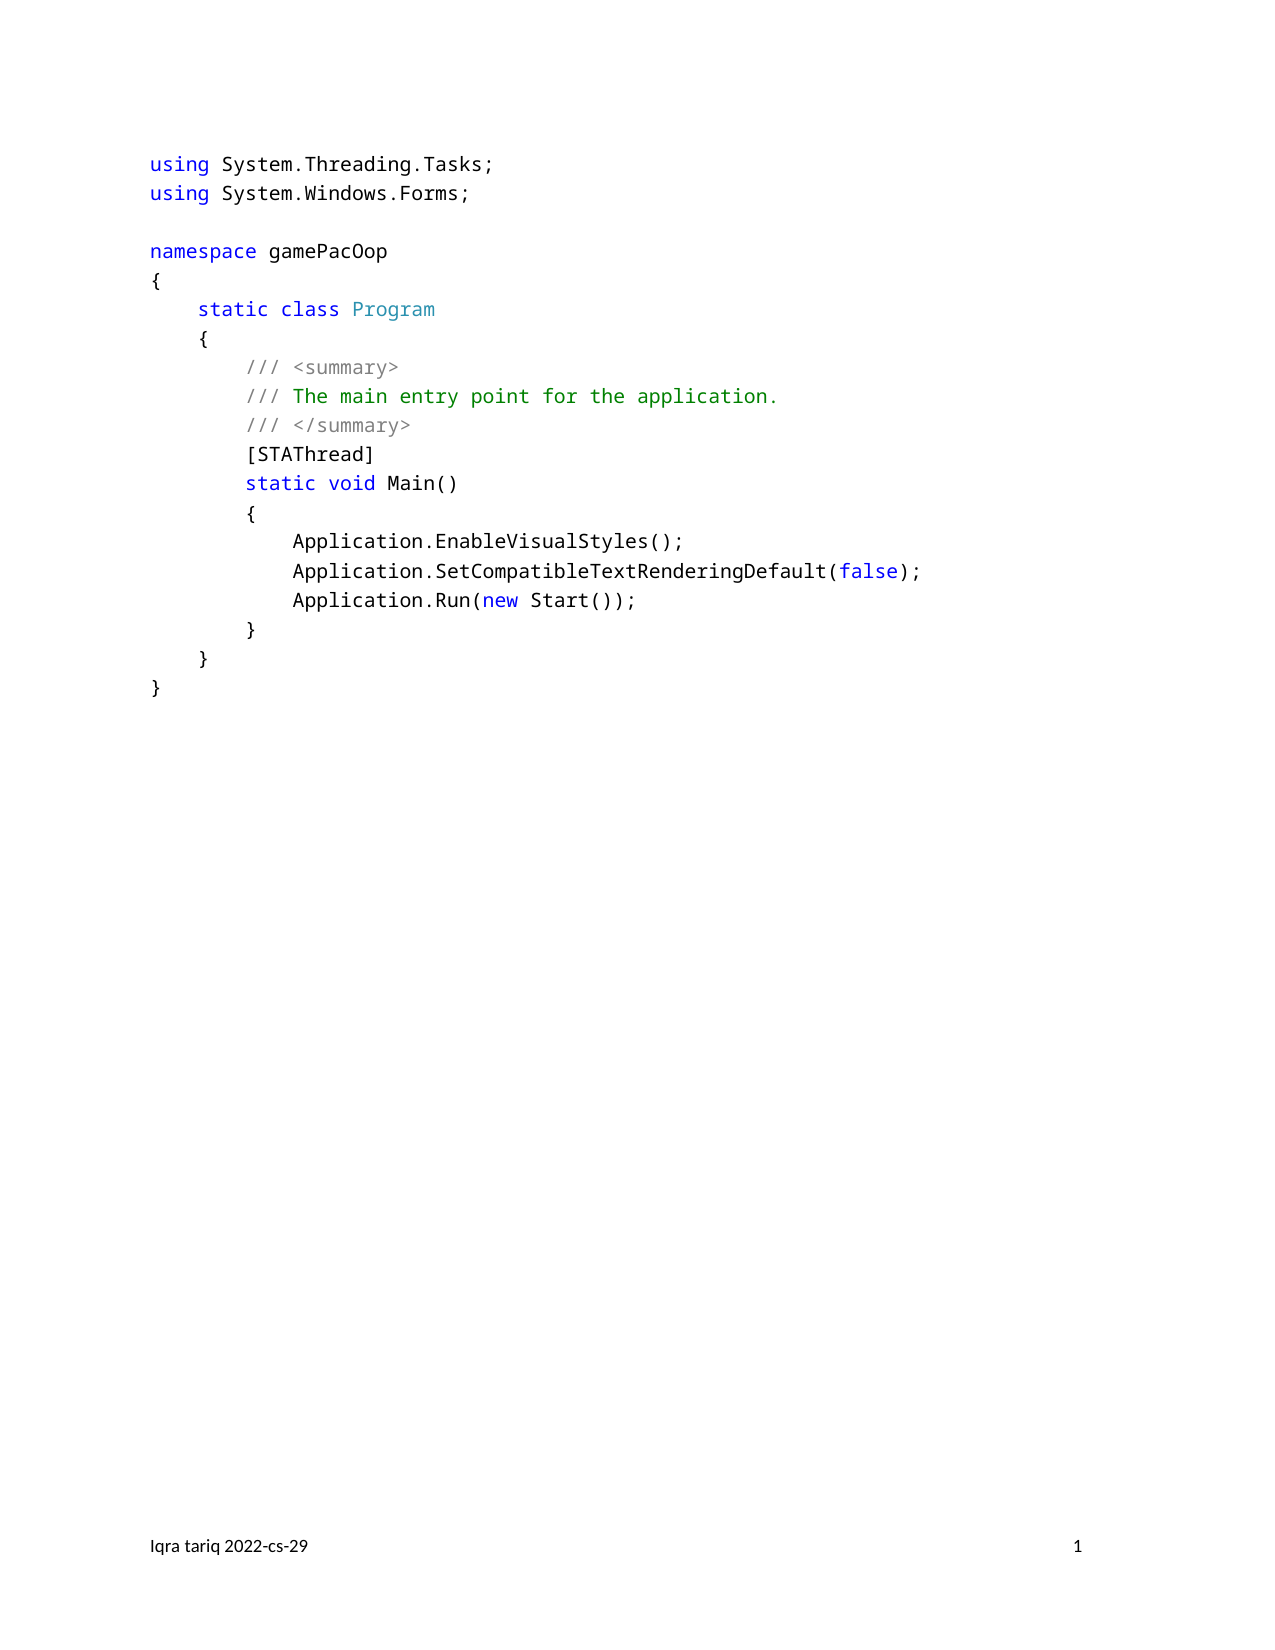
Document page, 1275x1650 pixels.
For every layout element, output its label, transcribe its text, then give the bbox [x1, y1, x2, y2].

text Application.SetCompatibleTextRenderingDefault(false); [150, 557, 1125, 584]
text Application.EnableVisualStyles(); [150, 528, 1125, 555]
text /// </summary> [150, 412, 1125, 438]
text } [150, 673, 1125, 700]
text /// The main entry point for the application. [150, 382, 1125, 409]
text Application.Run(new Start()); [150, 586, 1125, 613]
text { [150, 499, 1125, 526]
text { [150, 324, 1125, 351]
text using System.Threading.Tasks; [150, 150, 1125, 177]
text [STAThread] [150, 441, 1125, 468]
text } [150, 644, 1125, 671]
text static class Program [150, 295, 1125, 322]
text static void Main() [150, 470, 1125, 497]
text namespace gamePacOop [150, 237, 1125, 264]
text /// <summary> [150, 353, 1125, 380]
text using System.Windows.Forms; [150, 179, 1125, 206]
text { [150, 266, 1125, 293]
text } [150, 615, 1125, 642]
